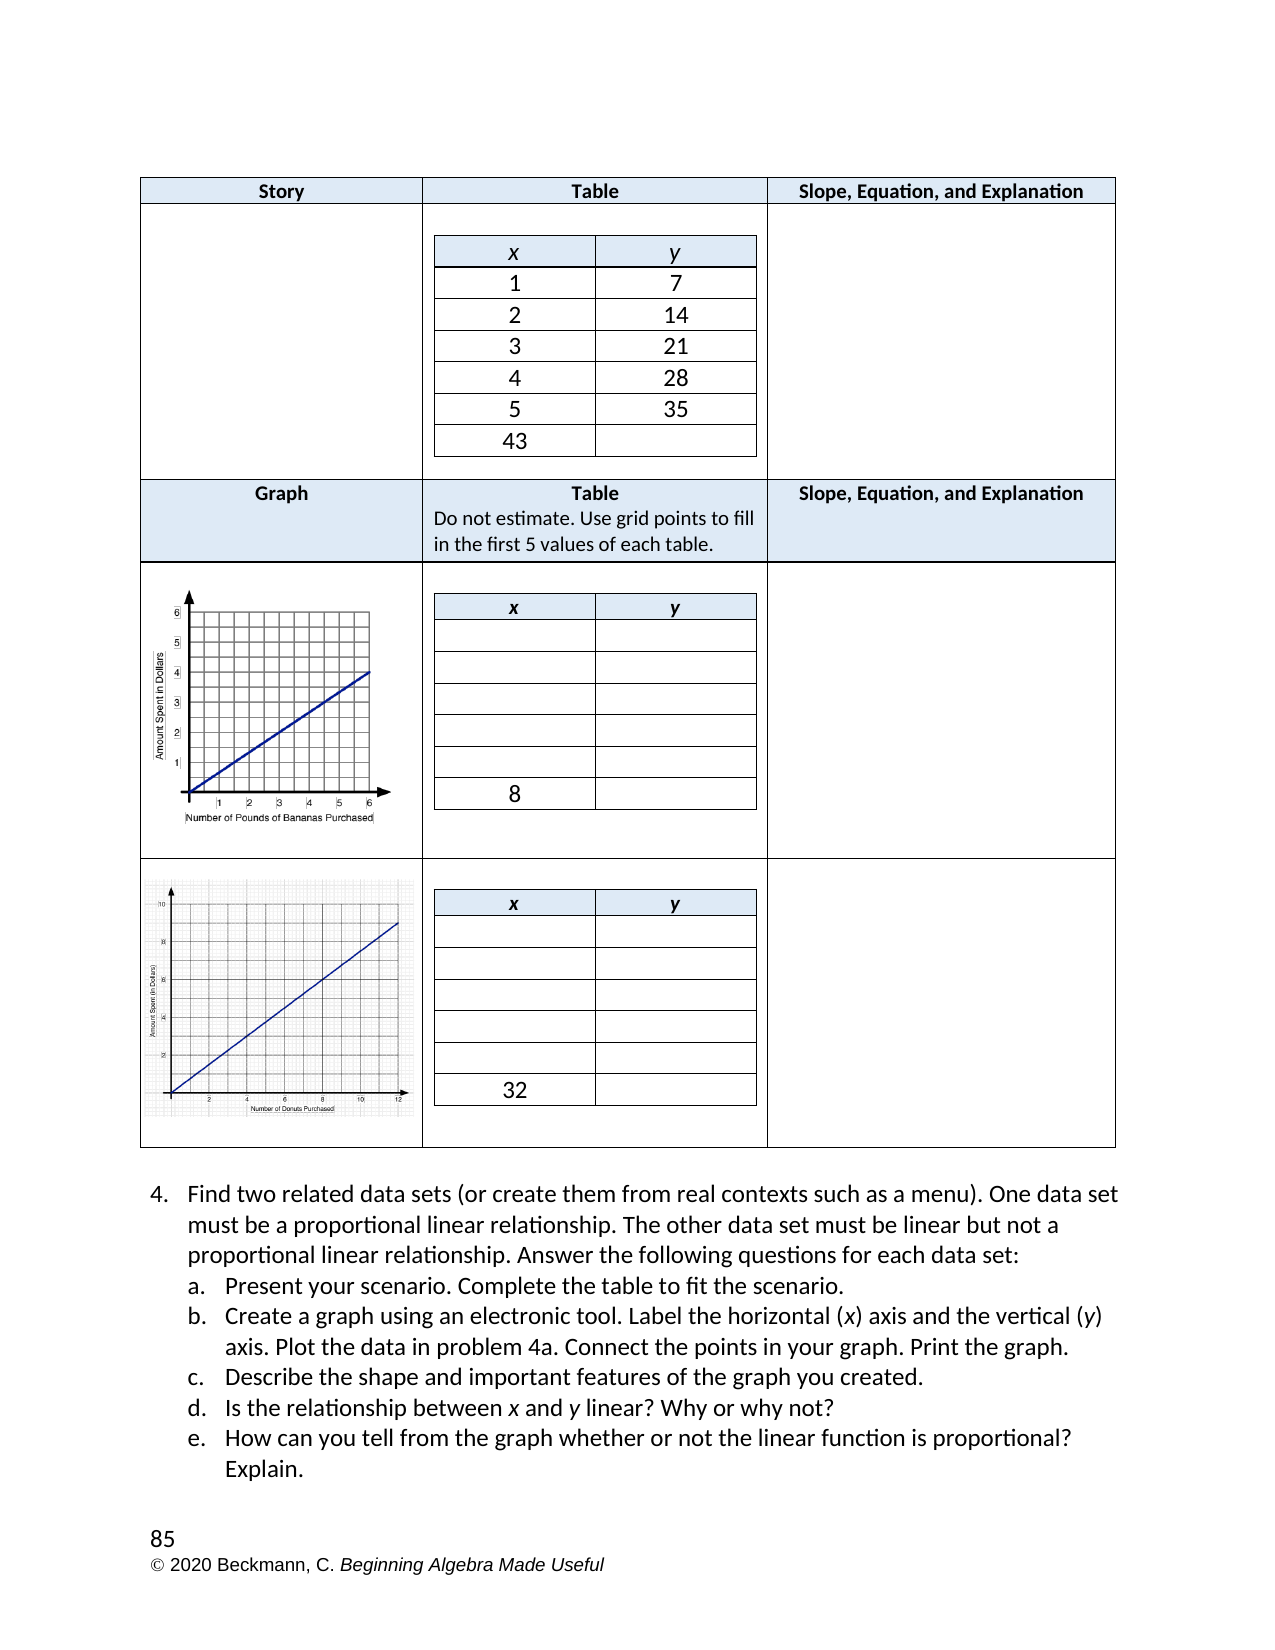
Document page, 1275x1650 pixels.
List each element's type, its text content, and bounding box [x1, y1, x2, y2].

table_cell [423, 859, 767, 1147]
table_cell [768, 859, 1115, 1147]
text e. How can you tell from the graph whether or not the linear function is proportional? Explain. [187, 1422, 1125, 1483]
text a. Present your scenario. Complete the table to fit the scenario. [150, 1270, 1125, 1300]
table_cell Graph [141, 480, 422, 561]
table_cell Slope, Equation, and Explanation [768, 480, 1115, 561]
table_cell [141, 859, 422, 1147]
table_cell [423, 563, 767, 857]
text 4. Find two related data sets (or create them from real contexts such as a menu). One data set must be a proportional linear relationship. The other data set must be linear but not a proportional linear relationship. Answer the following questions for each data set: [150, 1178, 1125, 1270]
table_cell [423, 204, 767, 479]
table_header Table [423, 178, 767, 203]
table_header Story [141, 178, 422, 203]
table_cell [141, 204, 422, 479]
text b. Create a graph using an electronic tool. Label the horizontal (x) axis and the vertical (y) axis. Plot the data in problem 4a. Connect the points in your graph. Print the graph. [187, 1300, 1125, 1361]
text c. Describe the shape and important features of the graph you created. [187, 1361, 1125, 1392]
table_cell [768, 563, 1115, 857]
text d. Is the relationship between x and y linear? Why or why not? [187, 1392, 1125, 1422]
table_cell Table Do not estimate. Use grid points to fill in the first 5 values of each table. [423, 480, 767, 561]
table_cell [141, 563, 422, 857]
table_header Slope, Equation, and Explanation [768, 178, 1115, 203]
table_cell [768, 204, 1115, 479]
